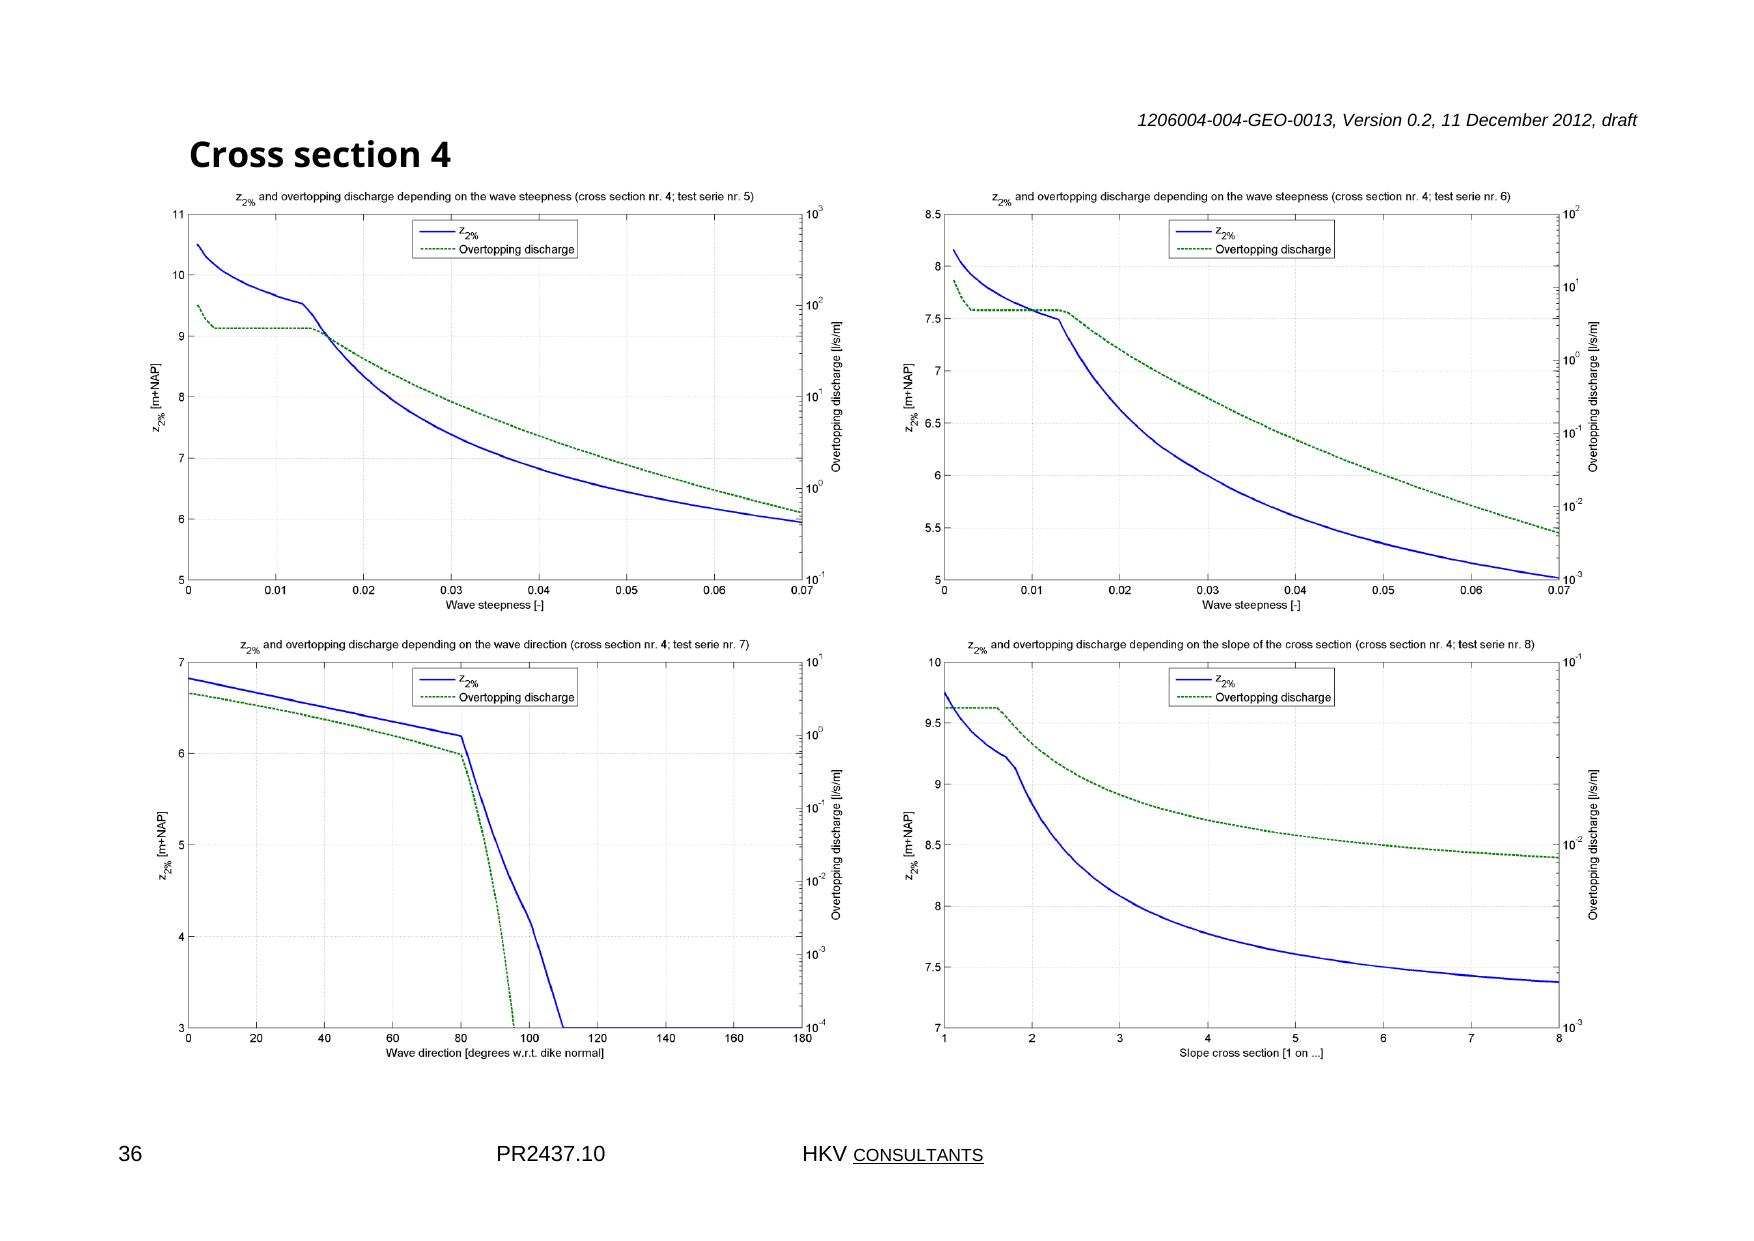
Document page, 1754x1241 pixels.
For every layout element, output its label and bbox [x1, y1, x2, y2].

picture [120, 180, 1634, 1077]
